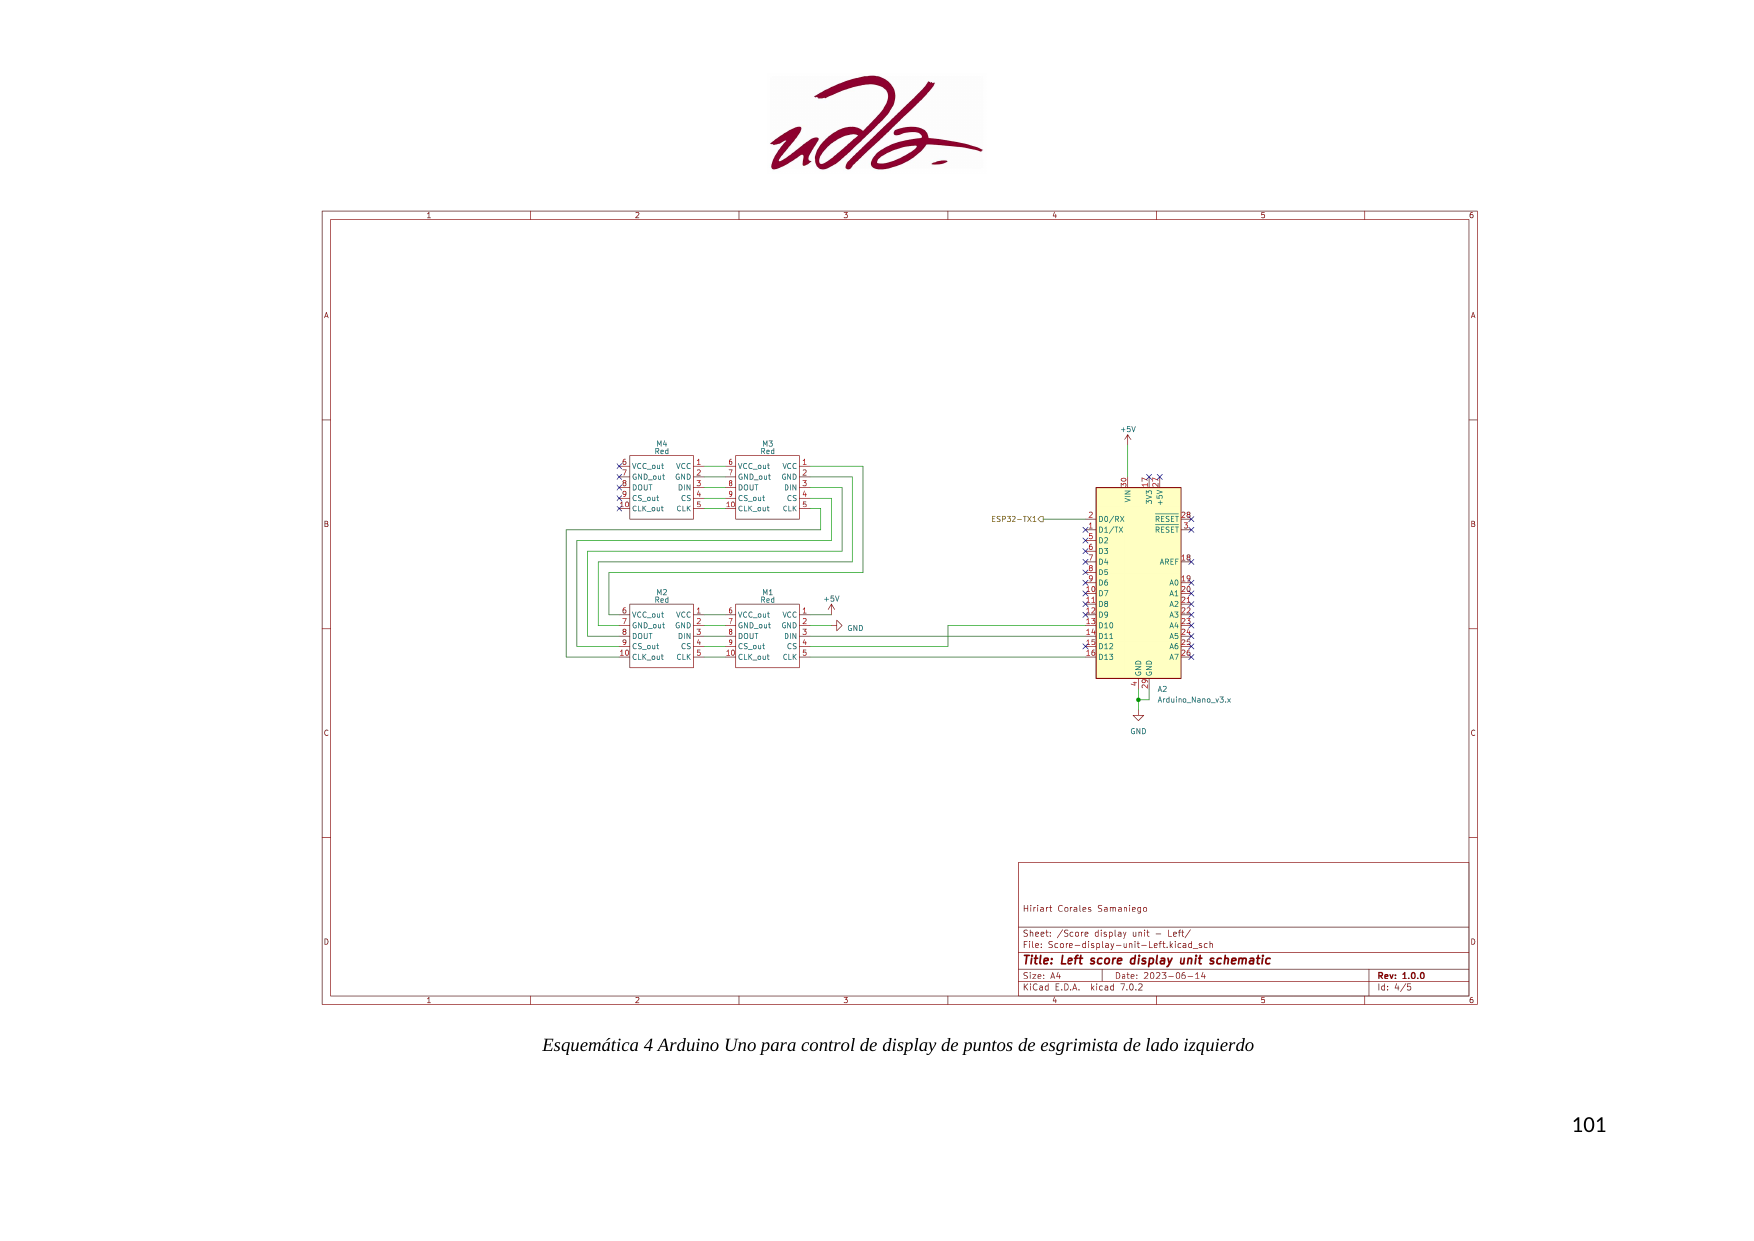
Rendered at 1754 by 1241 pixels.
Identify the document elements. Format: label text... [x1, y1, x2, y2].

text Esquemática 4 Arduino Uno para control de display de puntos de esgrimista de lado izquierdo [192, 1033, 1606, 1055]
picture [766, 73, 988, 174]
picture [314, 201, 1484, 1009]
